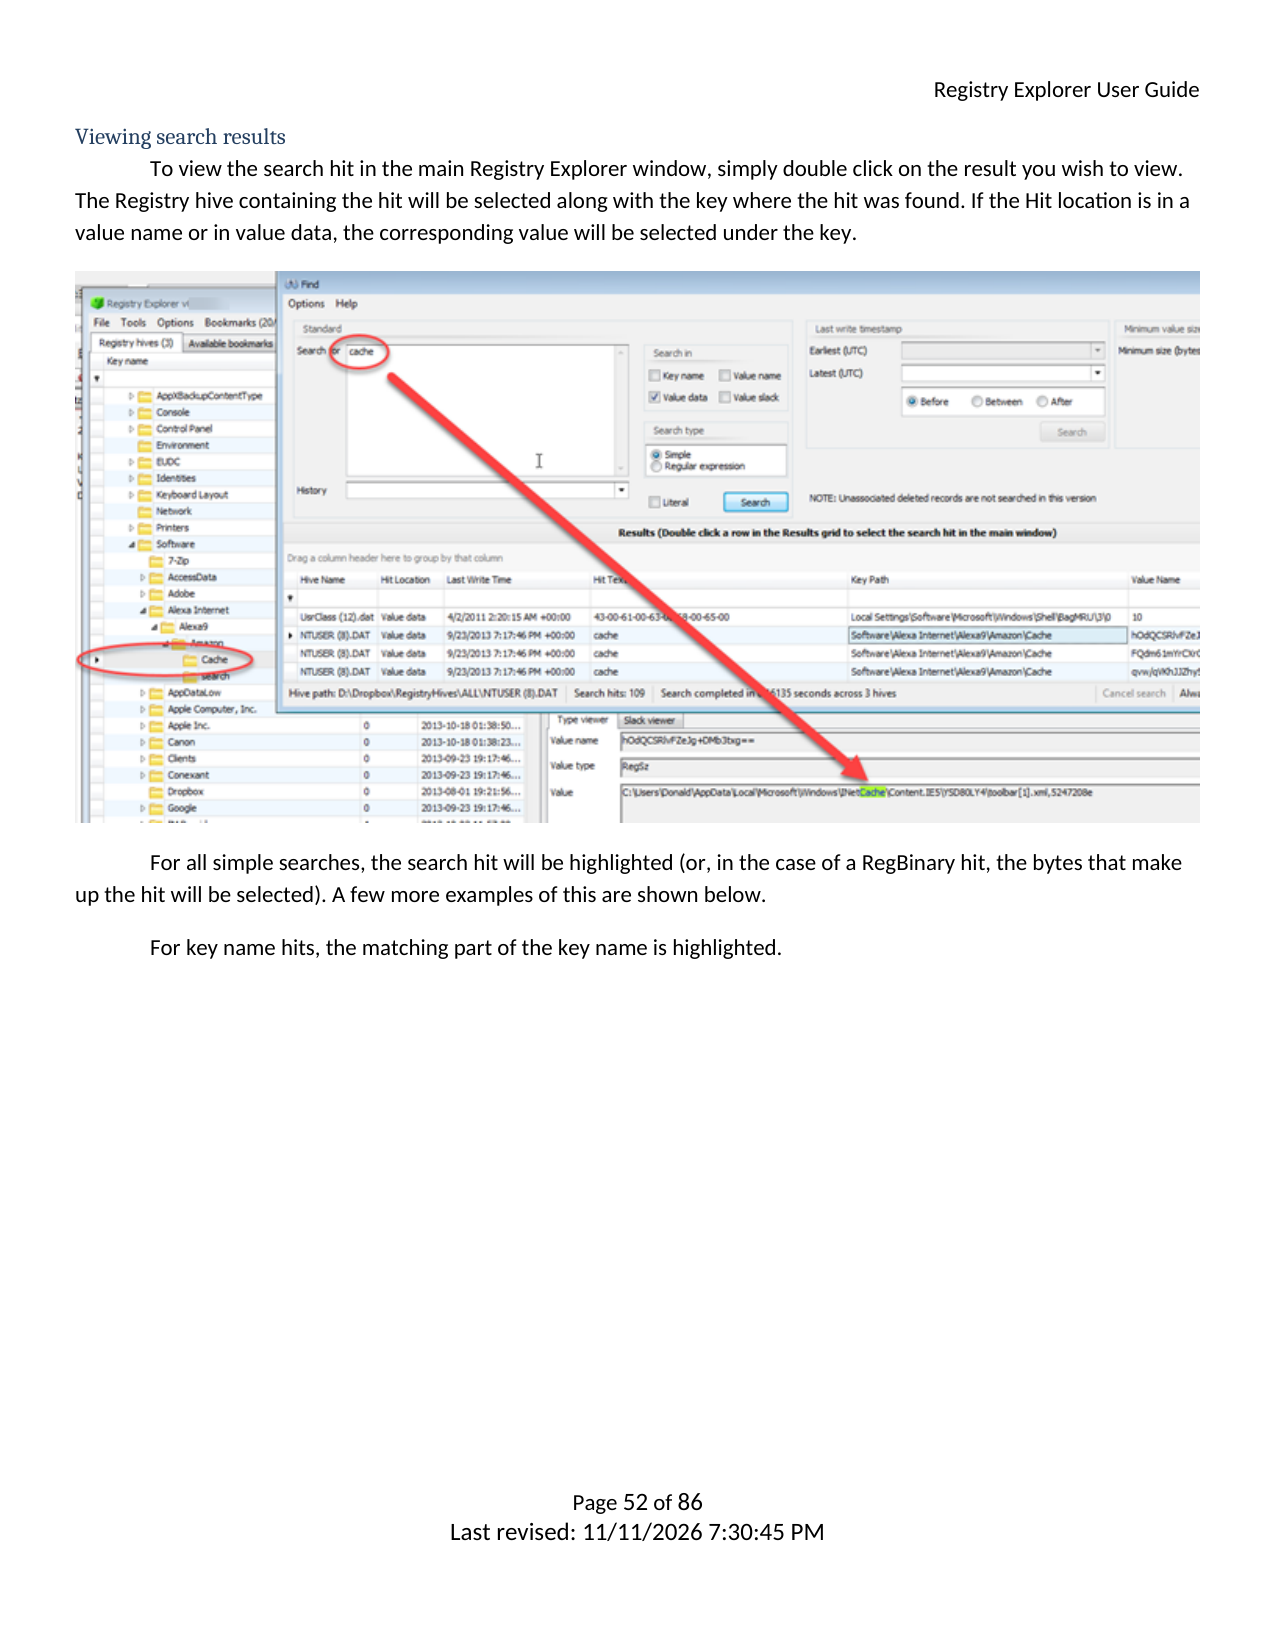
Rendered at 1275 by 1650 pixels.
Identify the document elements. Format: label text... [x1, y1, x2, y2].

text To view the search hit in the main Registry Explorer window, simply double click on the result you wish to view. The Registry hive containing the hit will be selected along with the key where the hit was found. If the Hit location is in a value name or in value data, the corresponding value will be selected under the key. [75, 154, 1200, 246]
picture [75, 271, 1200, 823]
text For key name hits, the matching part of the key name is highlighted. [75, 933, 1200, 961]
text For all simple searches, the search hit will be highlighted (or, in the case of a RegBinary hit, the bytes that make up the hit will be selected). A few more examples of this are shown below. [75, 848, 1200, 908]
subtitle Viewing search results [75, 124, 1200, 150]
